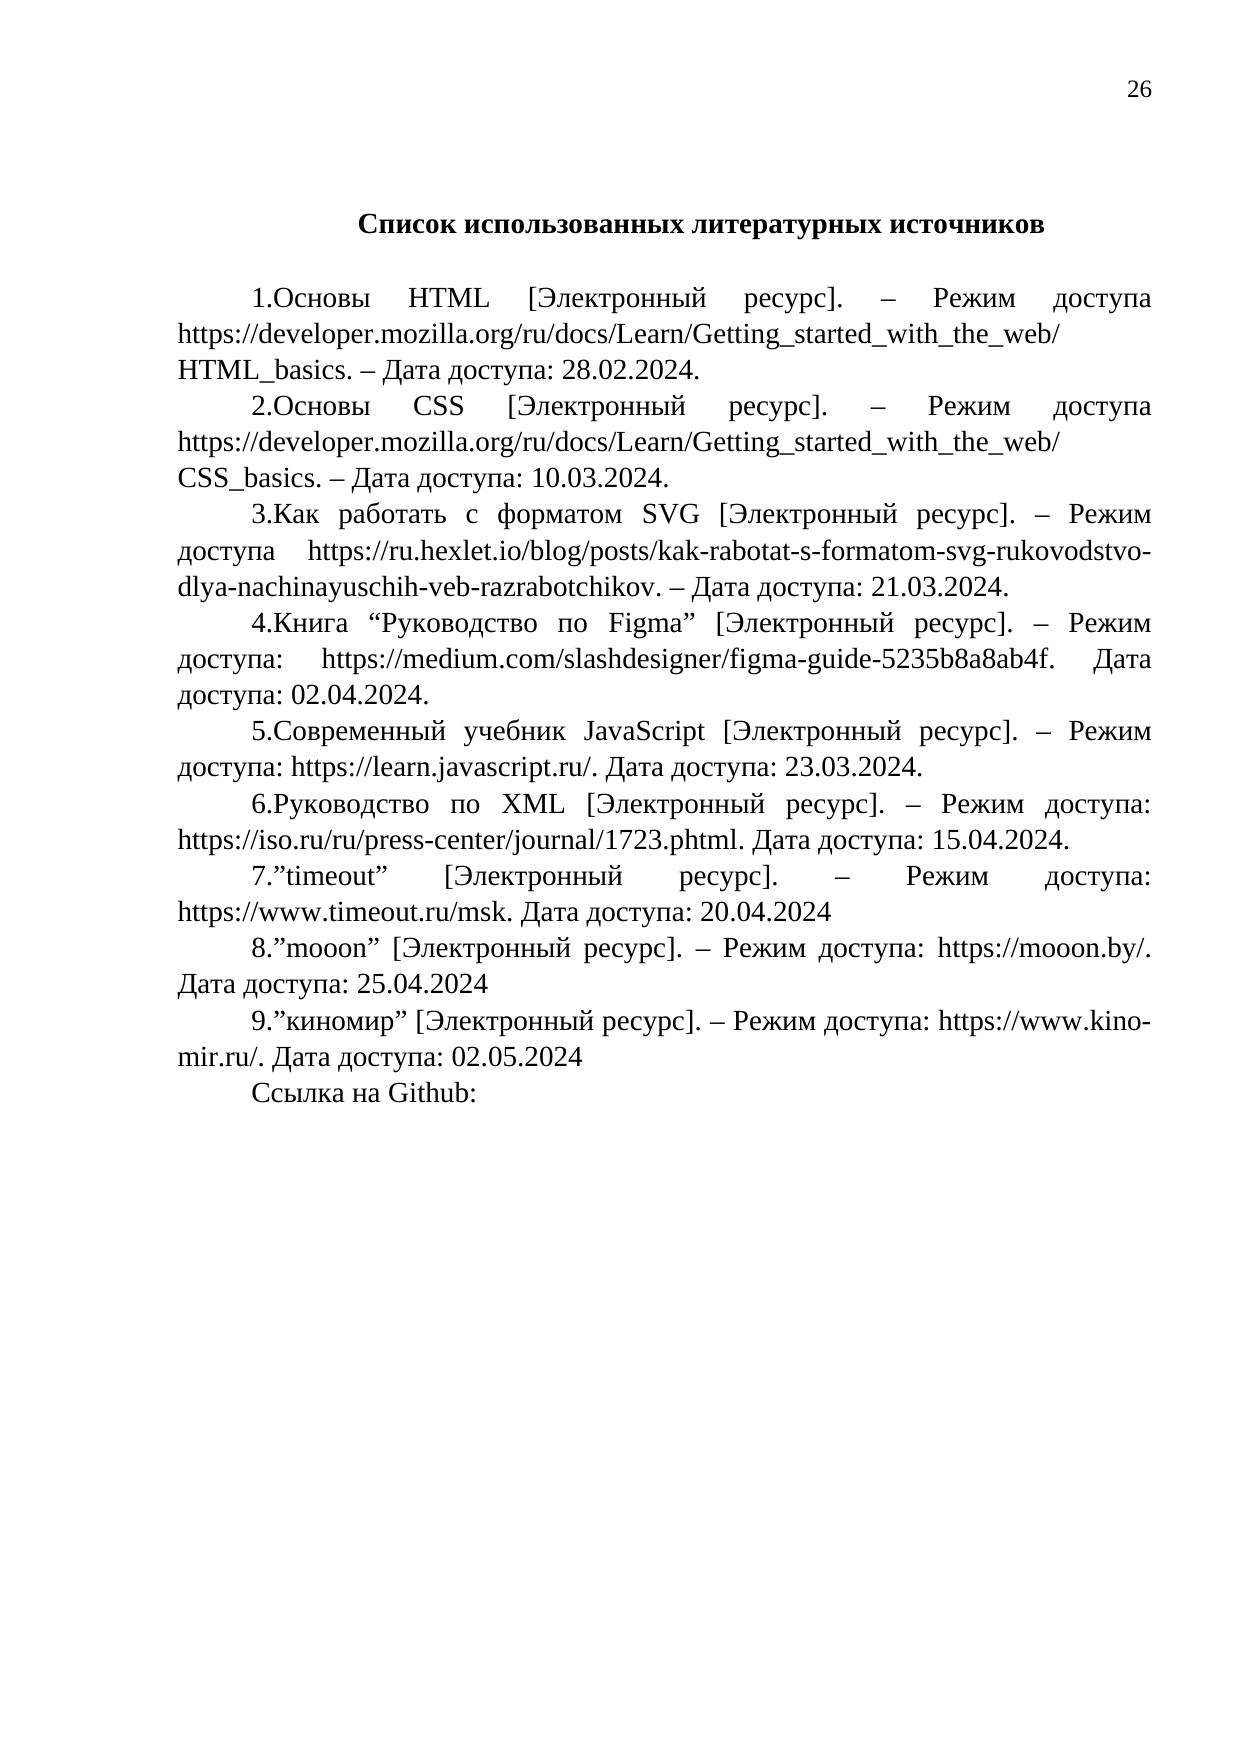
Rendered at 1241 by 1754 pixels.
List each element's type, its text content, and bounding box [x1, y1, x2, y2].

text 7.”timeout” [Электронный ресурс]. – Режим доступа: https://www.timeout.ru/msk. Дата доступа: 20.04.2024 [177, 858, 1152, 928]
text 1.Основы HTML [Электронный ресурс]. – Режим доступа https://developer.mozilla.org/ru/docs/Learn/Getting_started_with_the_web/HTML_basics. – Дата доступа: 28.02.2024. [177, 280, 1152, 386]
text 6.Руководство по XML [Электронный ресурс]. – Режим доступа: https://iso.ru/ru/press-center/journal/1723.phtml. Дата доступа: 15.04.2024. [177, 786, 1152, 855]
text 5.Современный учебник JavaScript [Электронный ресурс]. – Режим доступа: https://learn.javascript.ru/. Дата доступа: 23.03.2024. [177, 713, 1152, 783]
list Список использованных литературных источников [177, 206, 1152, 239]
text 9.”киномир” [Электронный ресурс]. – Режим доступа: https://www.kino-mir.ru/. Дата доступа: 02.05.2024 [177, 1003, 1152, 1072]
text 3.Как работать с форматом SVG [Электронный ресурс]. – Режим доступа https://ru.hexlet.io/blog/posts/kak-rabotat-s-formatom-svg-rukovodstvo-dlya-nachinayuschih-veb-razrabotchikov. – Дата доступа: 21.03.2024. [177, 497, 1152, 602]
text 2.Основы CSS [Электронный ресурс]. – Режим доступа https://developer.mozilla.org/ru/docs/Learn/Getting_started_with_the_web/CSS_basics. – Дата доступа: 10.03.2024. [177, 388, 1152, 494]
text Ссылка на Github: [177, 1075, 1152, 1108]
text 4.Книга “Руководство по Figma” [Электронный ресурс]. – Режим доступа: https://medium.com/slashdesigner/figma-guide-5235b8a8ab4f. Дата доступа: 02.04.2024. [177, 605, 1152, 711]
text 8.”mooon” [Электронный ресурс]. – Режим доступа: https://mooon.by/. Дата доступа: 25.04.2024 [177, 930, 1152, 1000]
